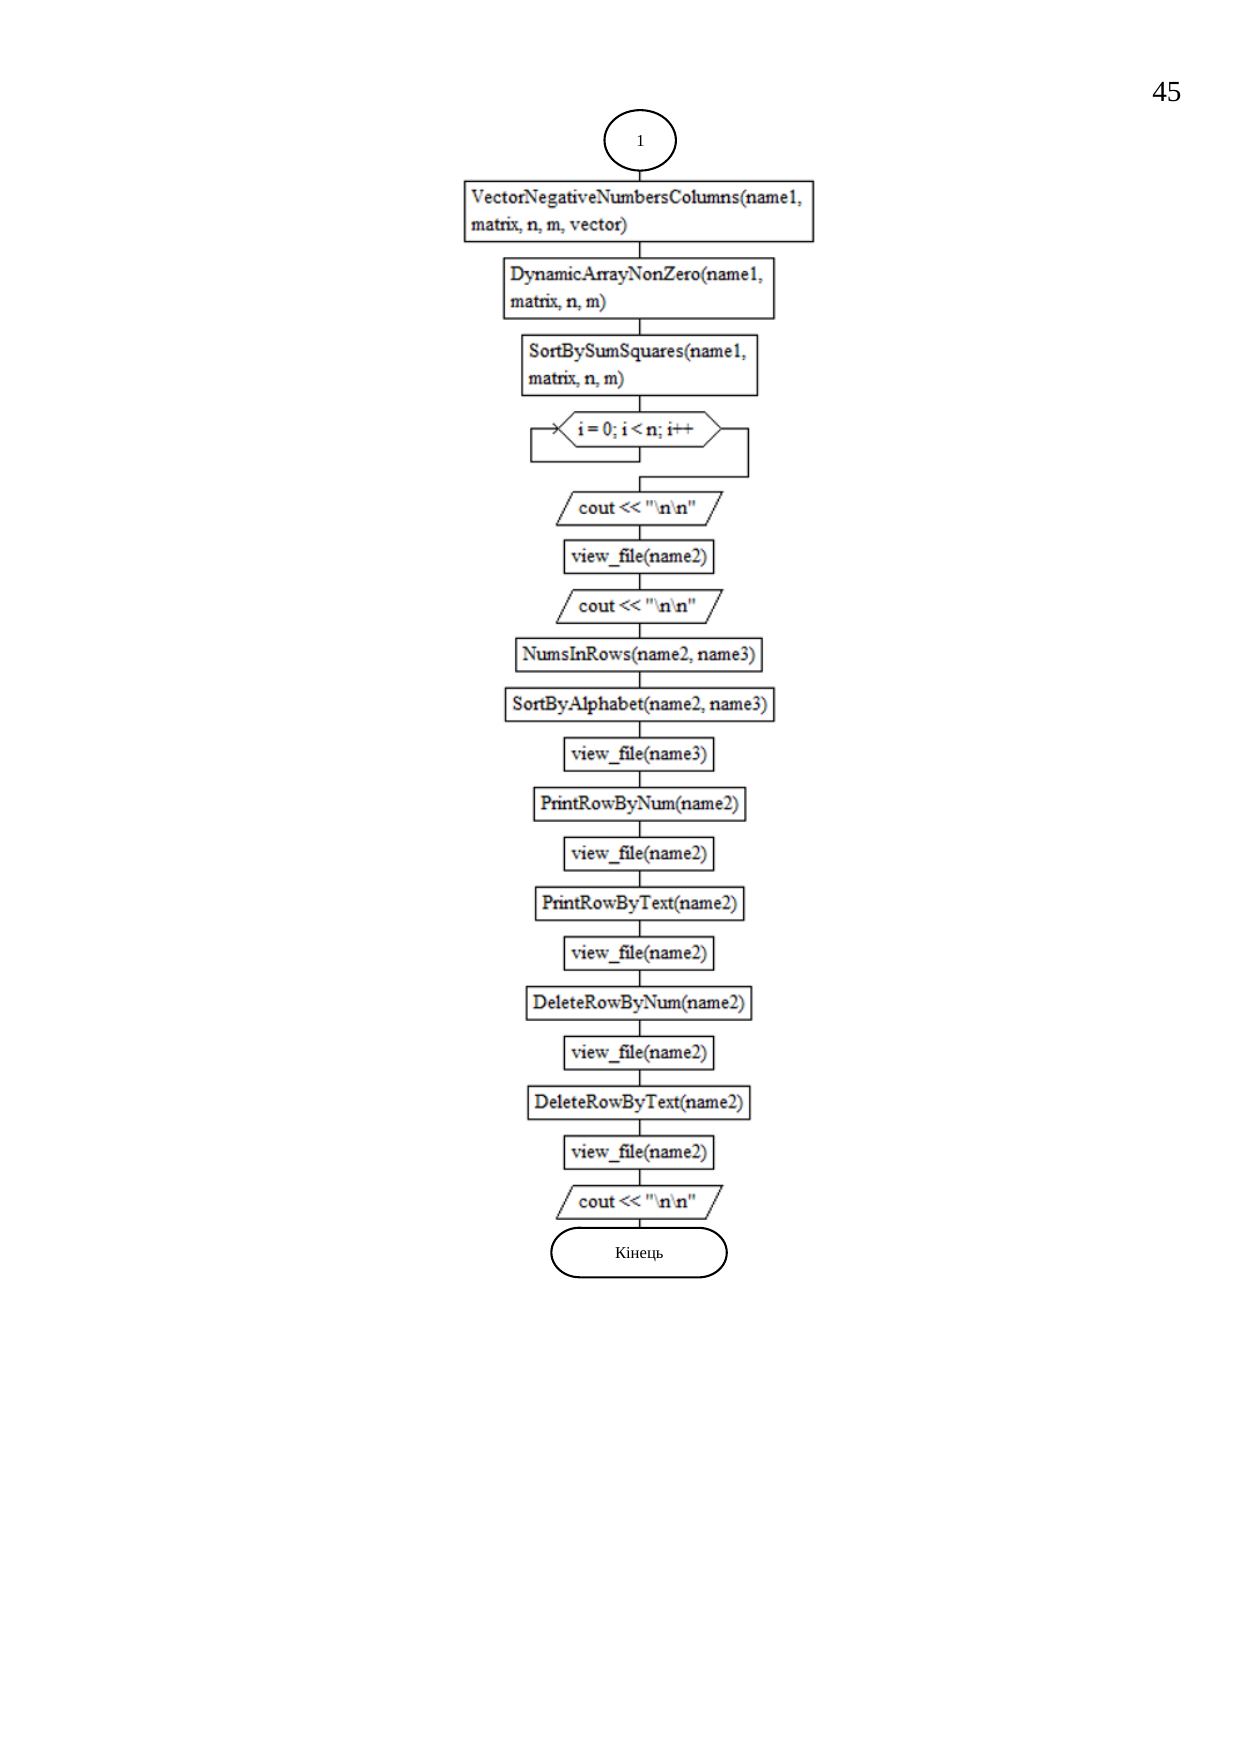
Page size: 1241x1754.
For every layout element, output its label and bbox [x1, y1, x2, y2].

picture [390, 171, 887, 1230]
